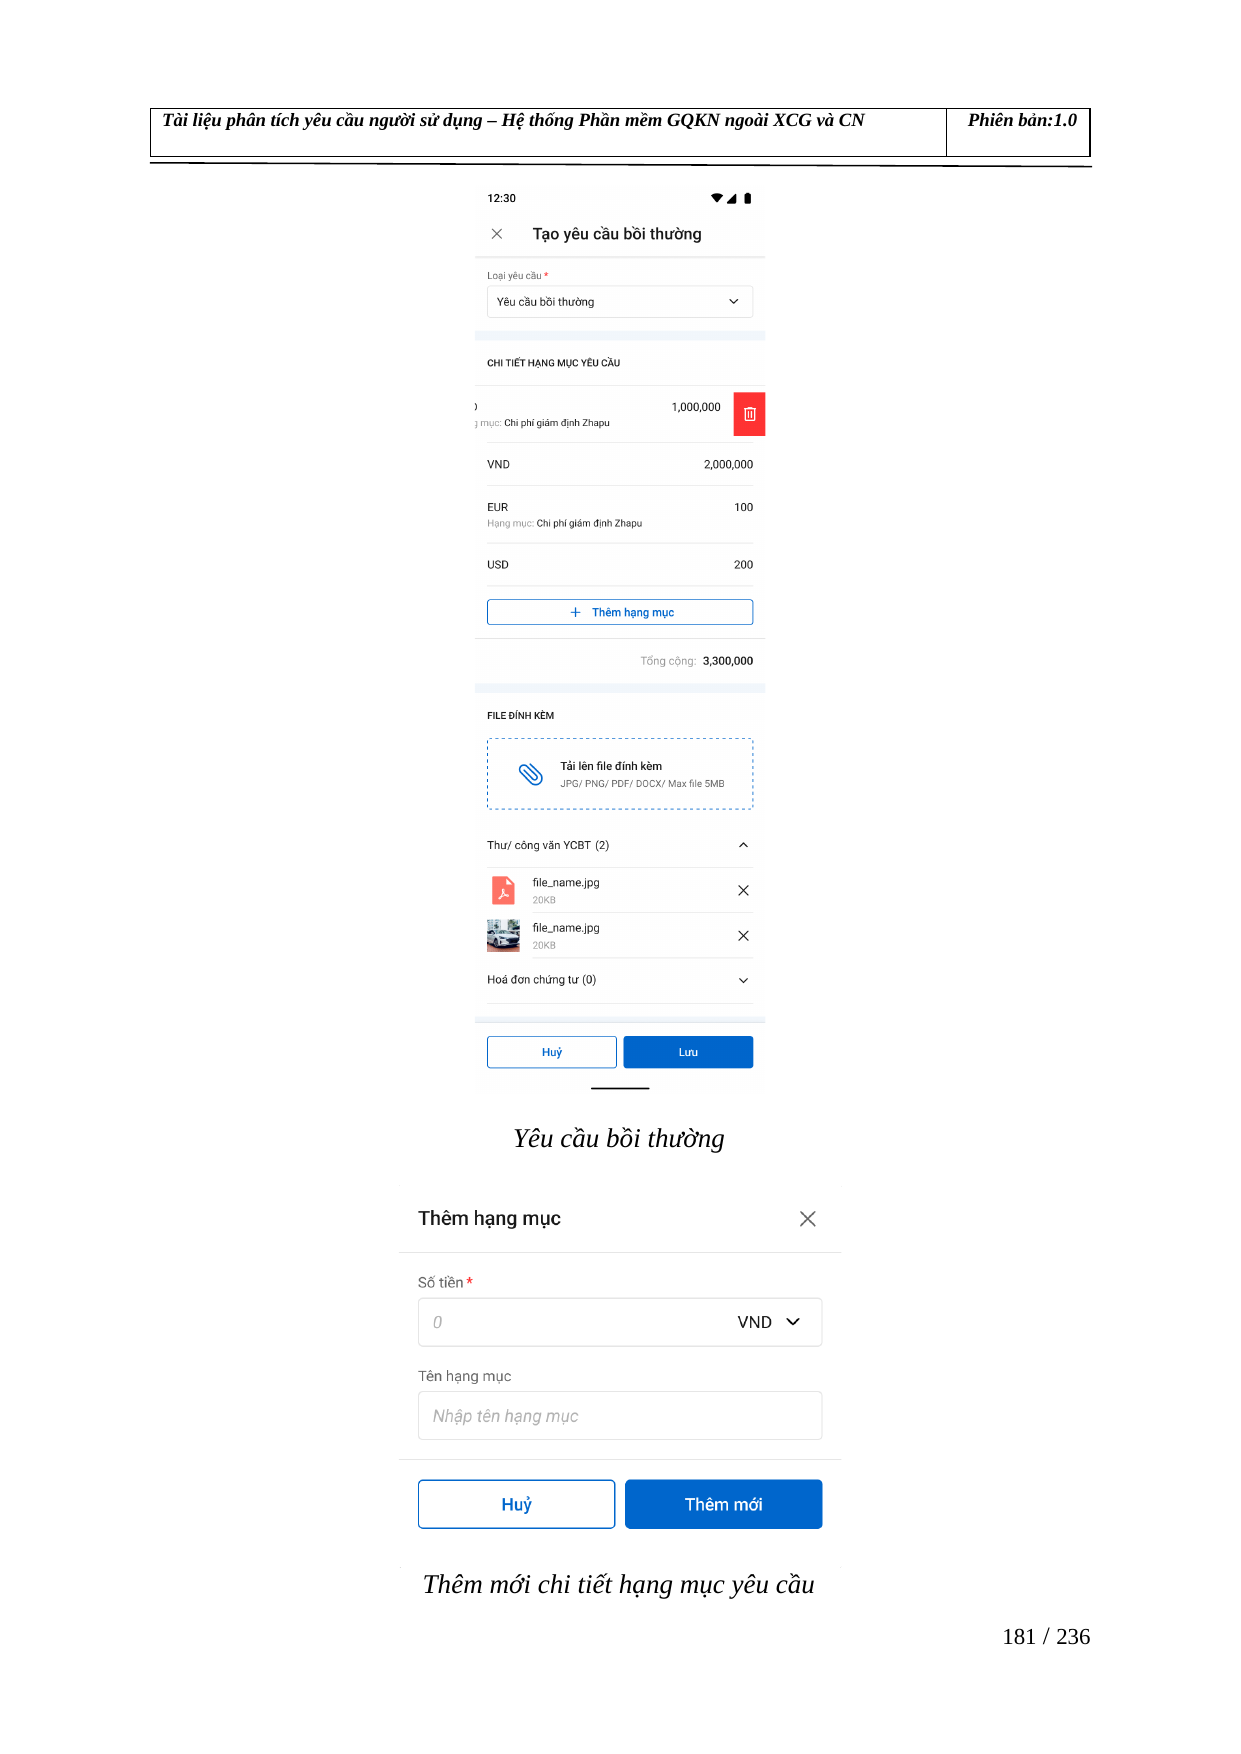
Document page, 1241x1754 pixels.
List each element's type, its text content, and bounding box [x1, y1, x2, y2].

picture [474, 185, 766, 1094]
text Thêm mới chi tiết hạng mục yêu cầu [150, 1568, 1090, 1599]
text Yêu cầu bồi thường [150, 1122, 1090, 1153]
picture [398, 1184, 842, 1568]
